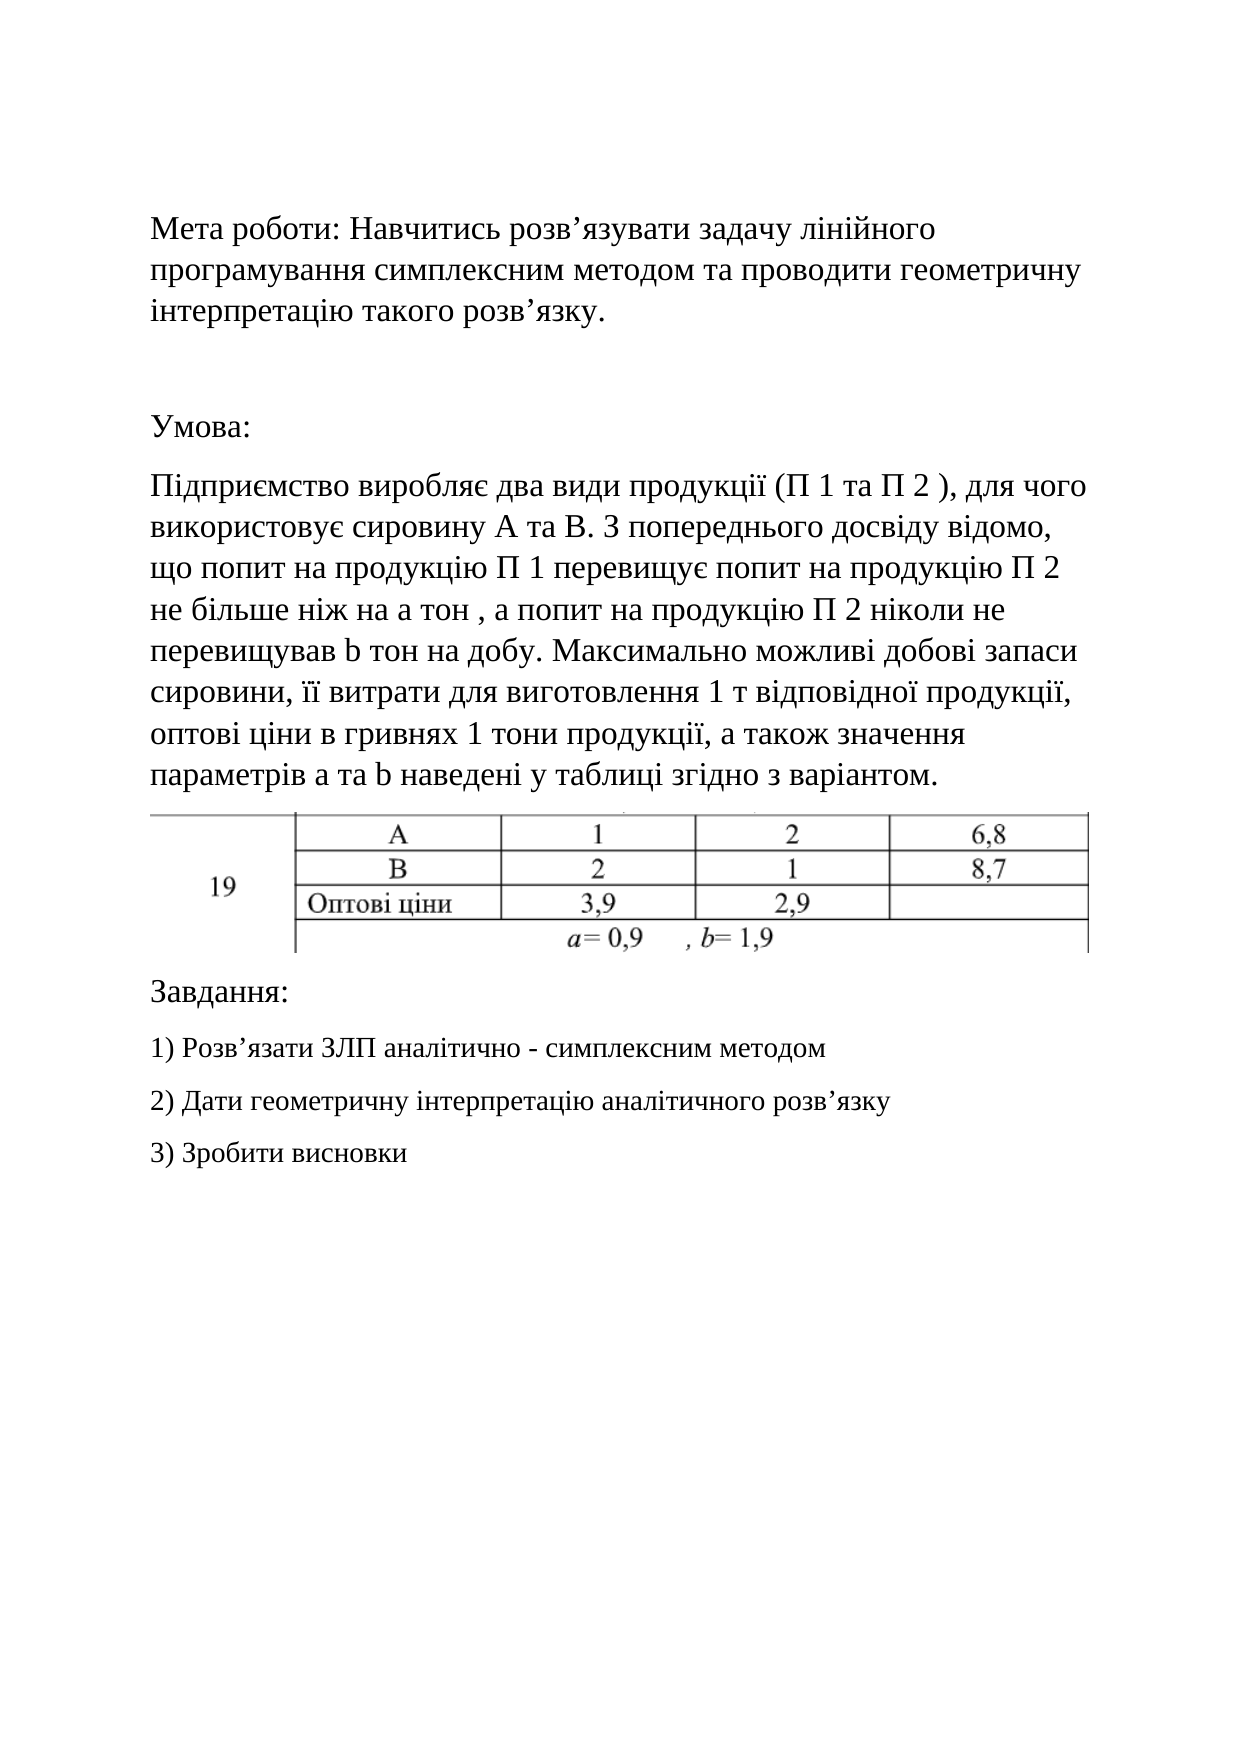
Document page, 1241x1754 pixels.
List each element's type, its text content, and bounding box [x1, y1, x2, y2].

text Умова: [150, 407, 1090, 445]
text Підприємство виробляє два види продукції (П 1 та П 2 ), для чого використовує сировину А та В. З попереднього досвіду відомо, що попит на продукцію П 1 перевищує попит на продукцію П 2 не більше ніж на a тон , а попит на продукцію П 2 ніколи не перевищував b тон на добу. Максимально можливі добові запаси сировини, її витрати для виготовлення 1 т відповідної продукції, оптові ціни в гривнях 1 тони продукції, а також значення параметрів а та b наведені у таблиці згідно з варіантом. [150, 465, 1090, 793]
list Розв’язати ЗЛП аналітично - симплексним методом [150, 1030, 1090, 1063]
list Зробити висновки [150, 1135, 1090, 1169]
list Дати геометричну інтерпретацію аналітичного розв’язку [150, 1083, 1090, 1116]
picture [150, 812, 1089, 953]
text Завдання: [150, 972, 1090, 1010]
text Мета роботи: Навчитись розв’язувати задачу лінійного програмування симплексним методом та проводити геометричну інтерпретацію такого розв’язку. [150, 208, 1090, 329]
